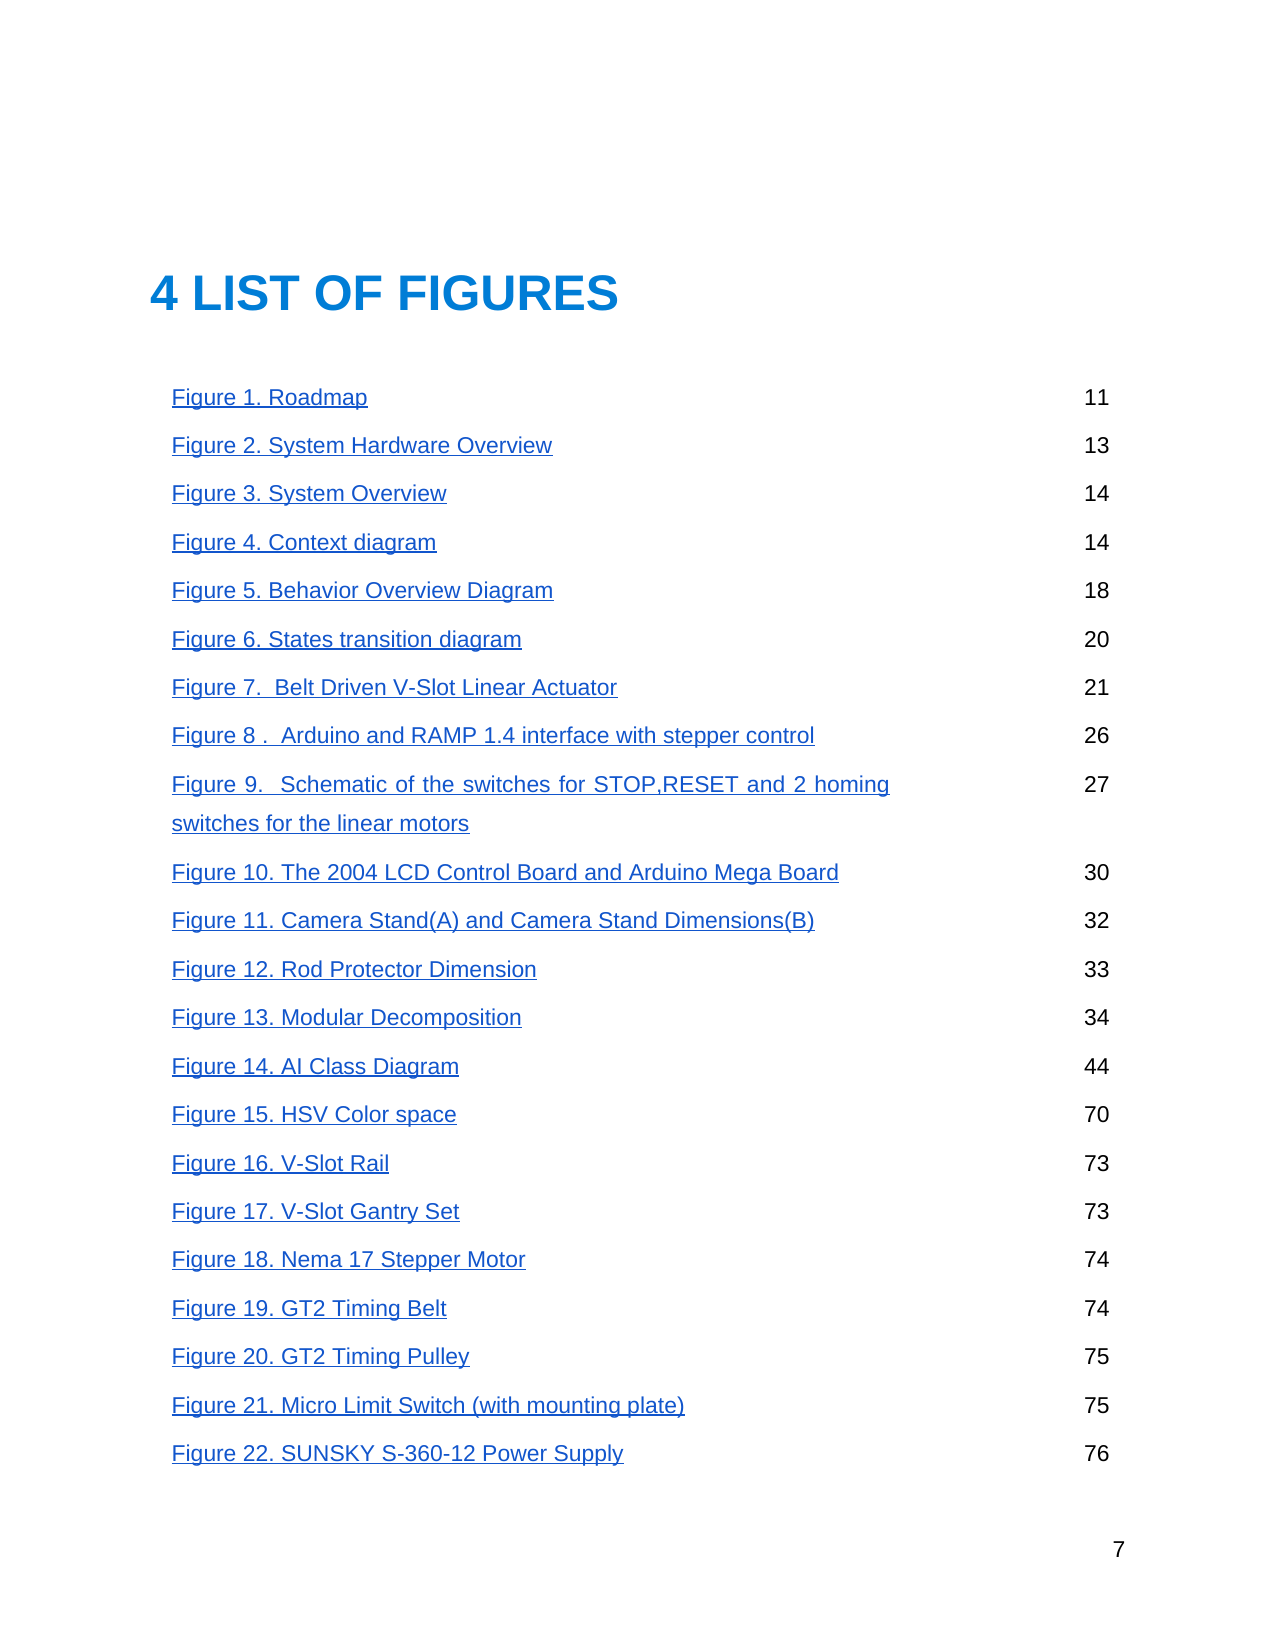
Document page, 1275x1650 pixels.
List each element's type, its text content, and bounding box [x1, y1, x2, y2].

table_cell 20 [895, 621, 1114, 669]
table_header Figure 1. Roadmap [139, 379, 895, 427]
table_cell Figure 8 . Arduino and RAMP 1.4 interface with stepper control [139, 718, 895, 766]
table_cell 13 [895, 428, 1114, 476]
table_cell 74 [895, 1242, 1114, 1290]
table_cell Figure 5. Behavior Overview Diagram [139, 573, 895, 621]
table_cell 76 [895, 1436, 1114, 1484]
table_cell Figure 7. Belt Driven V-Slot Linear Actuator [139, 670, 895, 718]
table_cell Figure 12. Rod Protector Dimension [139, 951, 895, 1000]
table_cell Figure 17. V-Slot Gantry Set [139, 1194, 895, 1242]
table_cell Figure 6. States transition diagram [139, 621, 895, 669]
subtitle 4 LIST OF FIGURES [150, 263, 1125, 321]
table_cell 14 [895, 524, 1114, 573]
table_cell Figure 10. The 2004 LCD Control Board and Arduino Mega Board [139, 854, 895, 903]
table_cell Figure 19. GT2 Timing Belt [139, 1290, 895, 1339]
table_cell 75 [895, 1339, 1114, 1387]
table_cell 27 [895, 766, 1114, 854]
table_cell Figure 3. System Overview [139, 476, 895, 524]
table_cell Figure 15. HSV Color space [139, 1097, 895, 1145]
table_cell Figure 9. Schematic of the switches for STOP,RESET and 2 homing switches for the linear motors [139, 766, 895, 854]
table_cell 73 [895, 1194, 1114, 1242]
table_cell Figure 14. AI Class Diagram [139, 1048, 895, 1097]
table_cell 75 [895, 1387, 1114, 1436]
table_cell 33 [895, 951, 1114, 1000]
table_cell Figure 11. Camera Stand(A) and Camera Stand Dimensions(B) [139, 903, 895, 951]
table_cell 18 [895, 573, 1114, 621]
table_cell Figure 18. Nema 17 Stepper Motor [139, 1242, 895, 1290]
table_cell 21 [895, 670, 1114, 718]
table_cell Figure 22. SUNSKY S-360-12 Power Supply [139, 1436, 895, 1484]
table_cell 70 [895, 1097, 1114, 1145]
table_cell 73 [895, 1145, 1114, 1193]
table_cell 34 [895, 1000, 1114, 1048]
table_cell Figure 21. Micro Limit Switch (with mounting plate) [139, 1387, 895, 1436]
table_cell Figure 2. System Hardware Overview [139, 428, 895, 476]
table_cell Figure 4. Context diagram [139, 524, 895, 573]
table_cell 26 [895, 718, 1114, 766]
table_cell 74 [895, 1290, 1114, 1339]
table_cell Figure 20. GT2 Timing Pulley [139, 1339, 895, 1387]
table_cell 30 [895, 854, 1114, 903]
table_cell Figure 13. Modular Decomposition [139, 1000, 895, 1048]
table_cell Figure 16. V-Slot Rail [139, 1145, 895, 1193]
table_cell 44 [895, 1048, 1114, 1097]
table_cell 14 [895, 476, 1114, 524]
table_cell 32 [895, 903, 1114, 951]
table_header 11 [895, 379, 1114, 427]
